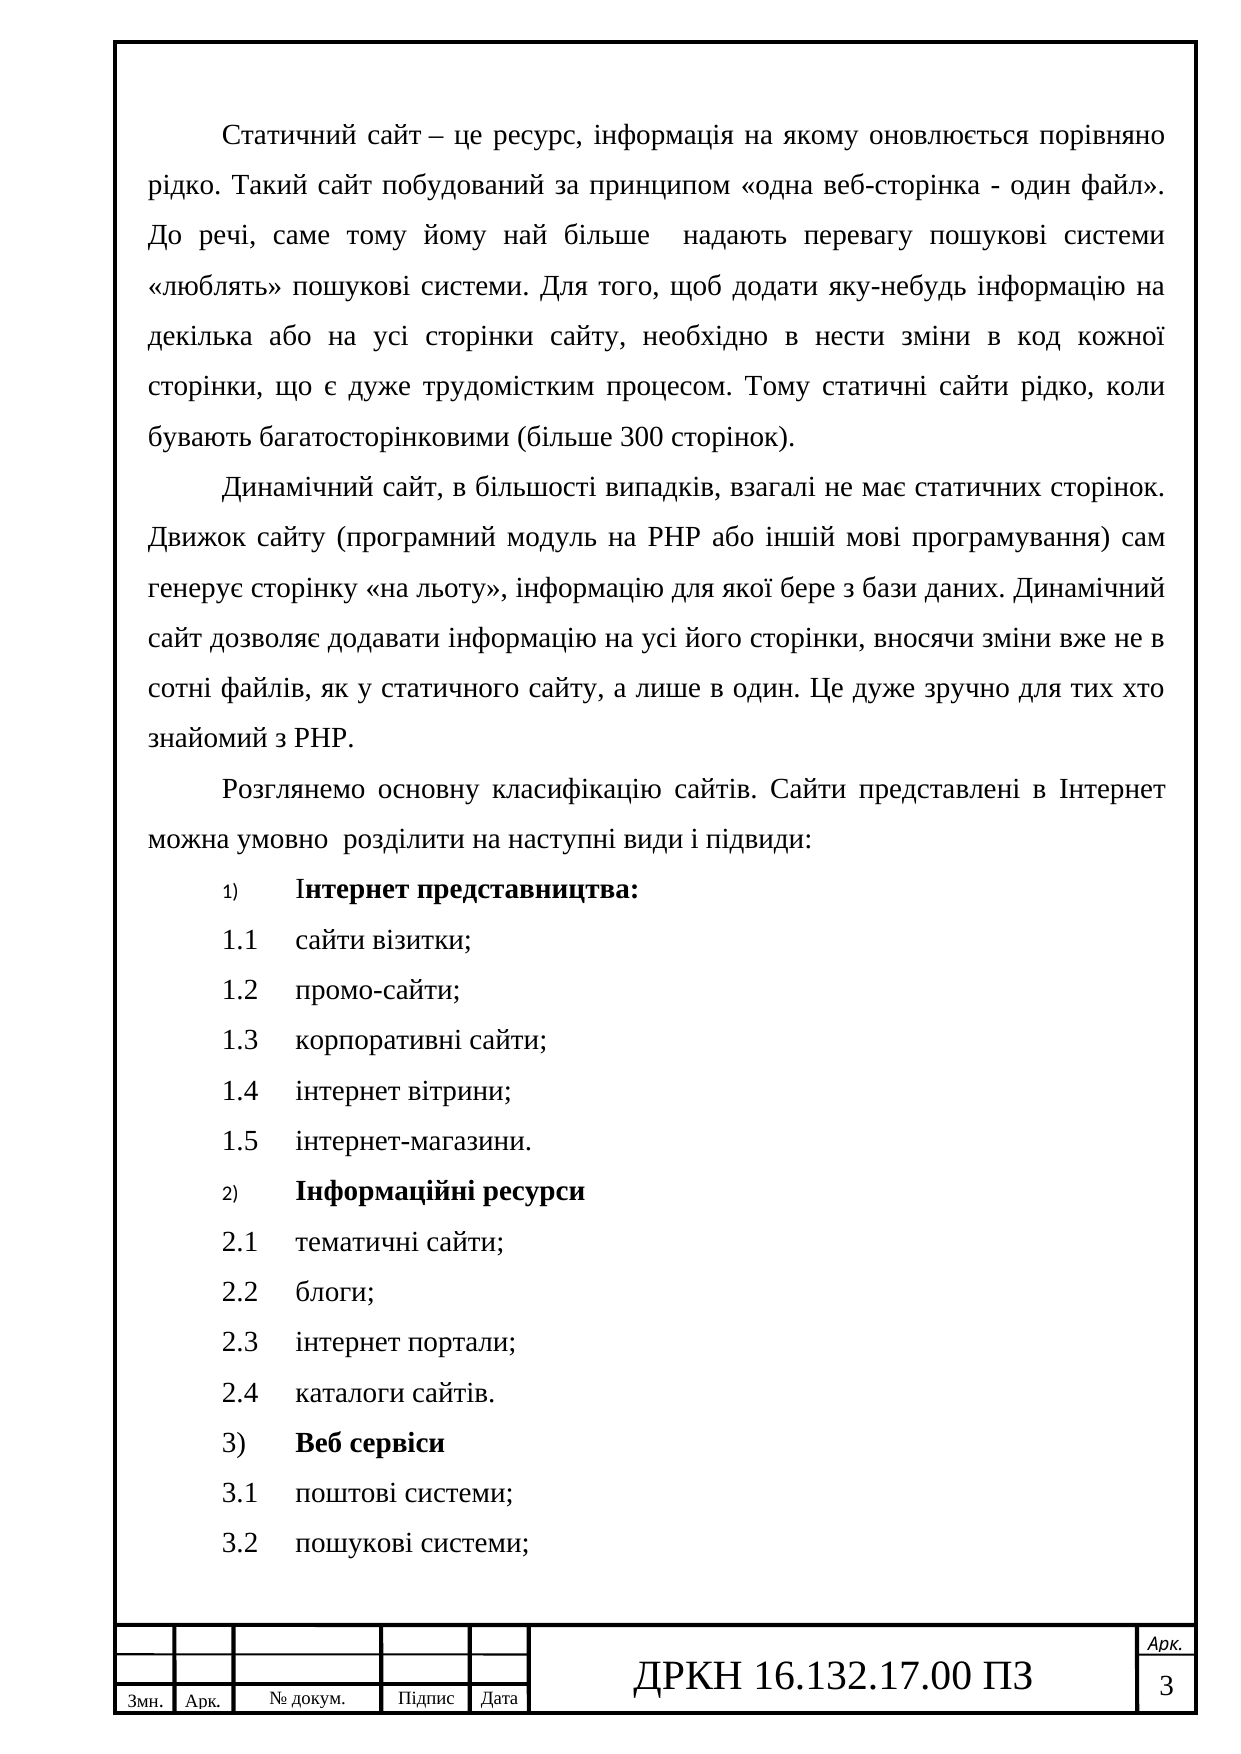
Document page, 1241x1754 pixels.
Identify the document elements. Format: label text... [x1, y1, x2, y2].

list поштові системи; [148, 1475, 1167, 1509]
list Інтернет представництва: [148, 872, 1167, 905]
list Інформаційні ресурси [148, 1173, 1167, 1207]
list промо-сайти; [148, 972, 1167, 1006]
list інтернет портали; [148, 1324, 1167, 1358]
text Статичний сайт – це ресурс, інформація на якому оновлюється порівняно рідко. Такий сайт побудований за принципом «одна веб-сторінка - один файл». До речі, саме тому йому най більше надають перевагу пошукові системи «люблять» пошукові системи. Для того, щоб додати яку-небудь інформацію на декілька або на усі сторінки сайту, необхідно в нести зміни в код кожної сторінки, що є дуже трудомістким процесом. Тому статичні сайти рідко, коли бувають багатосторінковими (більше 300 сторінок). [148, 117, 1167, 452]
list тематичні сайти; [148, 1224, 1167, 1257]
list пошукові системи; [148, 1526, 1167, 1559]
list Веб сервіси [148, 1425, 1167, 1458]
list блоги; [148, 1274, 1167, 1308]
list корпоративні сайти; [148, 1022, 1167, 1056]
text Динамічний сайт, в більшості випадків, взагалі не має статичних сторінок. Движок сайту (програмний модуль на PHP або іншій мові програмування) сам генерує сторінку «на льоту», інформацію для якої бере з бази даних. Динамічний сайт дозволяє додавати інформацію на усі його сторінки, вносячи зміни вже не в сотні файлів, як у статичного сайту, а лише в один. Це дуже зручно для тих хто знайомий з PHP. [148, 469, 1167, 754]
text Розглянемо основну класифікацію сайтів. Сайти представлені в Інтернет можна умовно розділити на наступні види і підвиди: [148, 771, 1167, 855]
list каталоги сайтів. [148, 1375, 1167, 1408]
list сайти візитки; [148, 922, 1167, 955]
list інтернет вітрини; [148, 1073, 1167, 1106]
list інтернет-магазини. [148, 1123, 1167, 1157]
